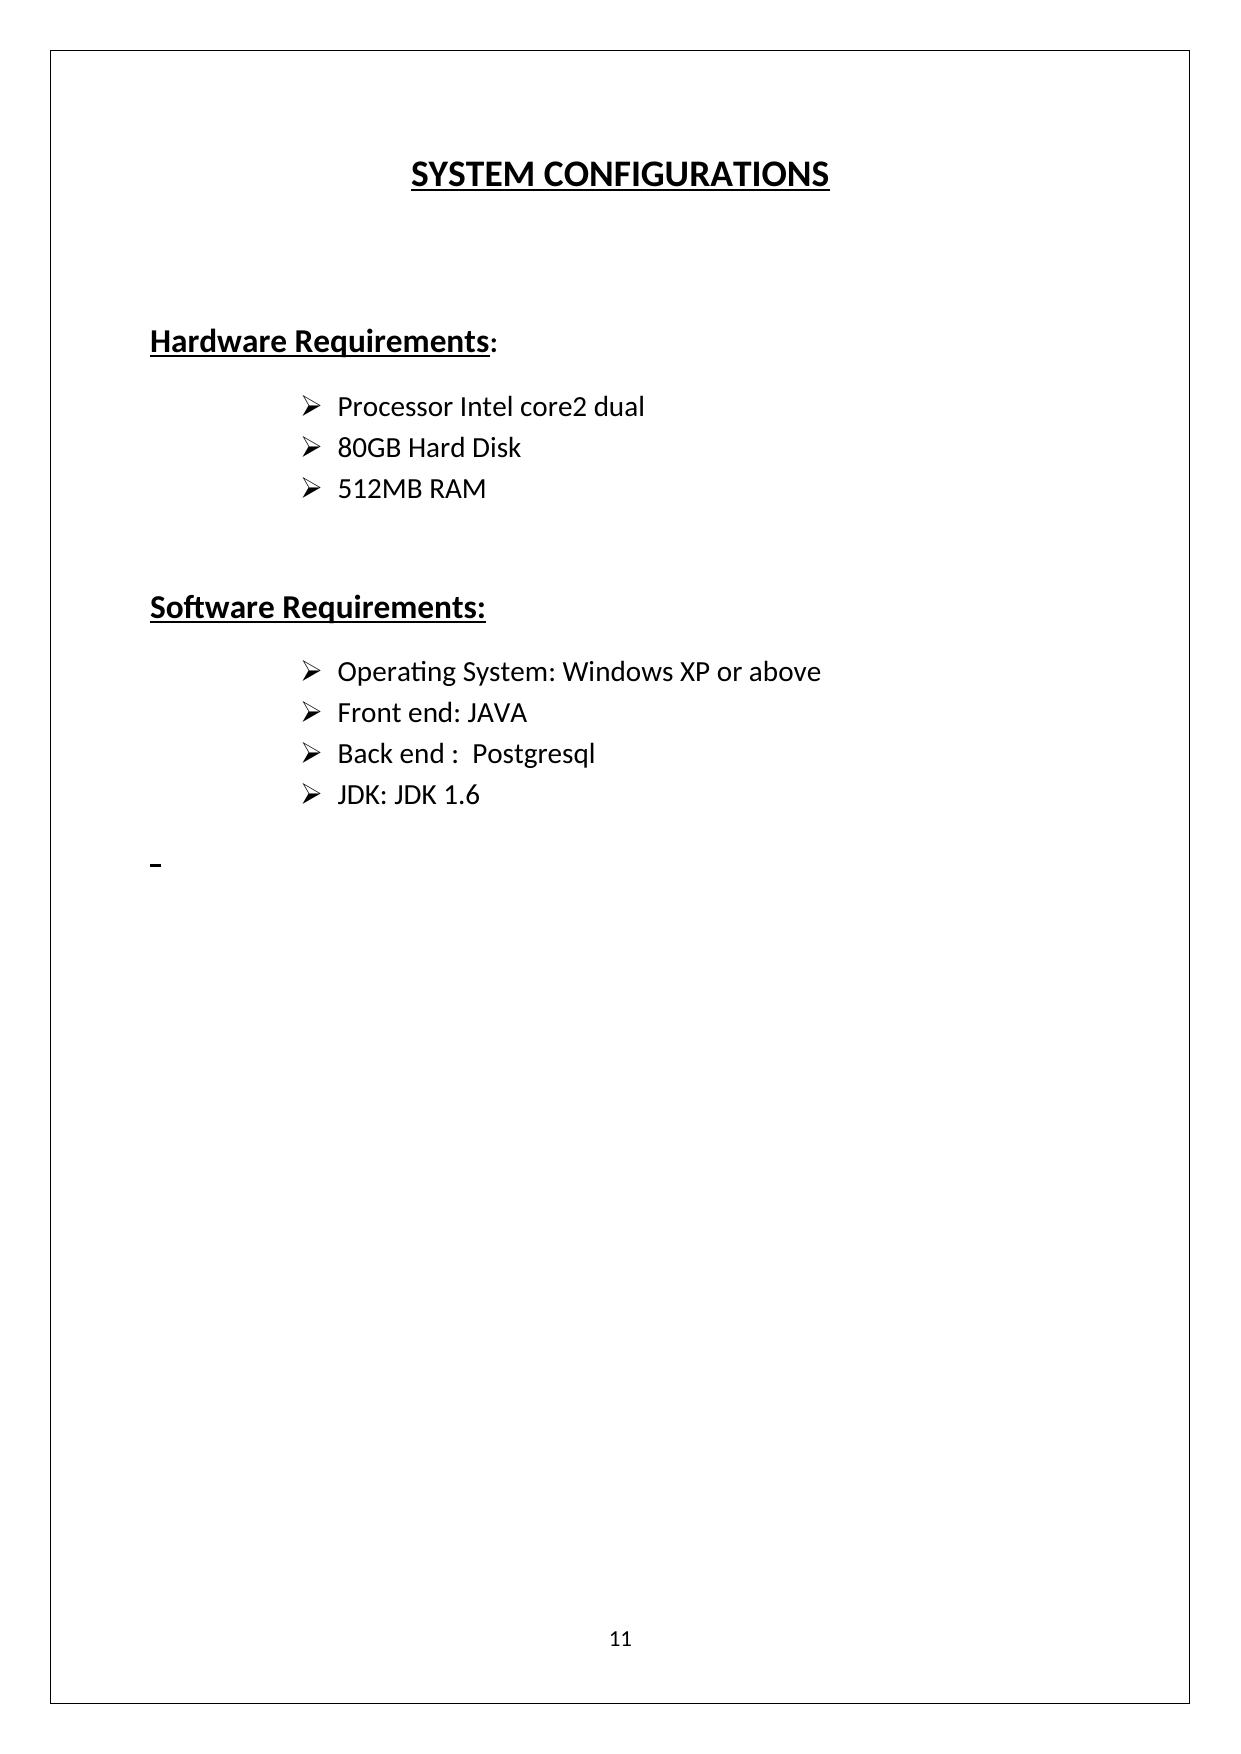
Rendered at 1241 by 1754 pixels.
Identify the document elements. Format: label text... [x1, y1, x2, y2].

text Hardware Requirements: [150, 320, 1090, 361]
list Processor Intel core2 dual [300, 388, 1090, 424]
list JDK: JDK 1.6 [300, 776, 1090, 812]
list Front end: JAVA [300, 694, 1090, 730]
text Software Requirements: [150, 586, 1090, 627]
text SYSTEM CONFIGURATIONS [150, 150, 1090, 196]
list Operating System: Windows XP or above [300, 653, 1090, 689]
list 512MB RAM [300, 470, 1090, 506]
list Back end : Postgresql [300, 735, 1090, 771]
list 80GB Hard Disk [300, 429, 1090, 464]
